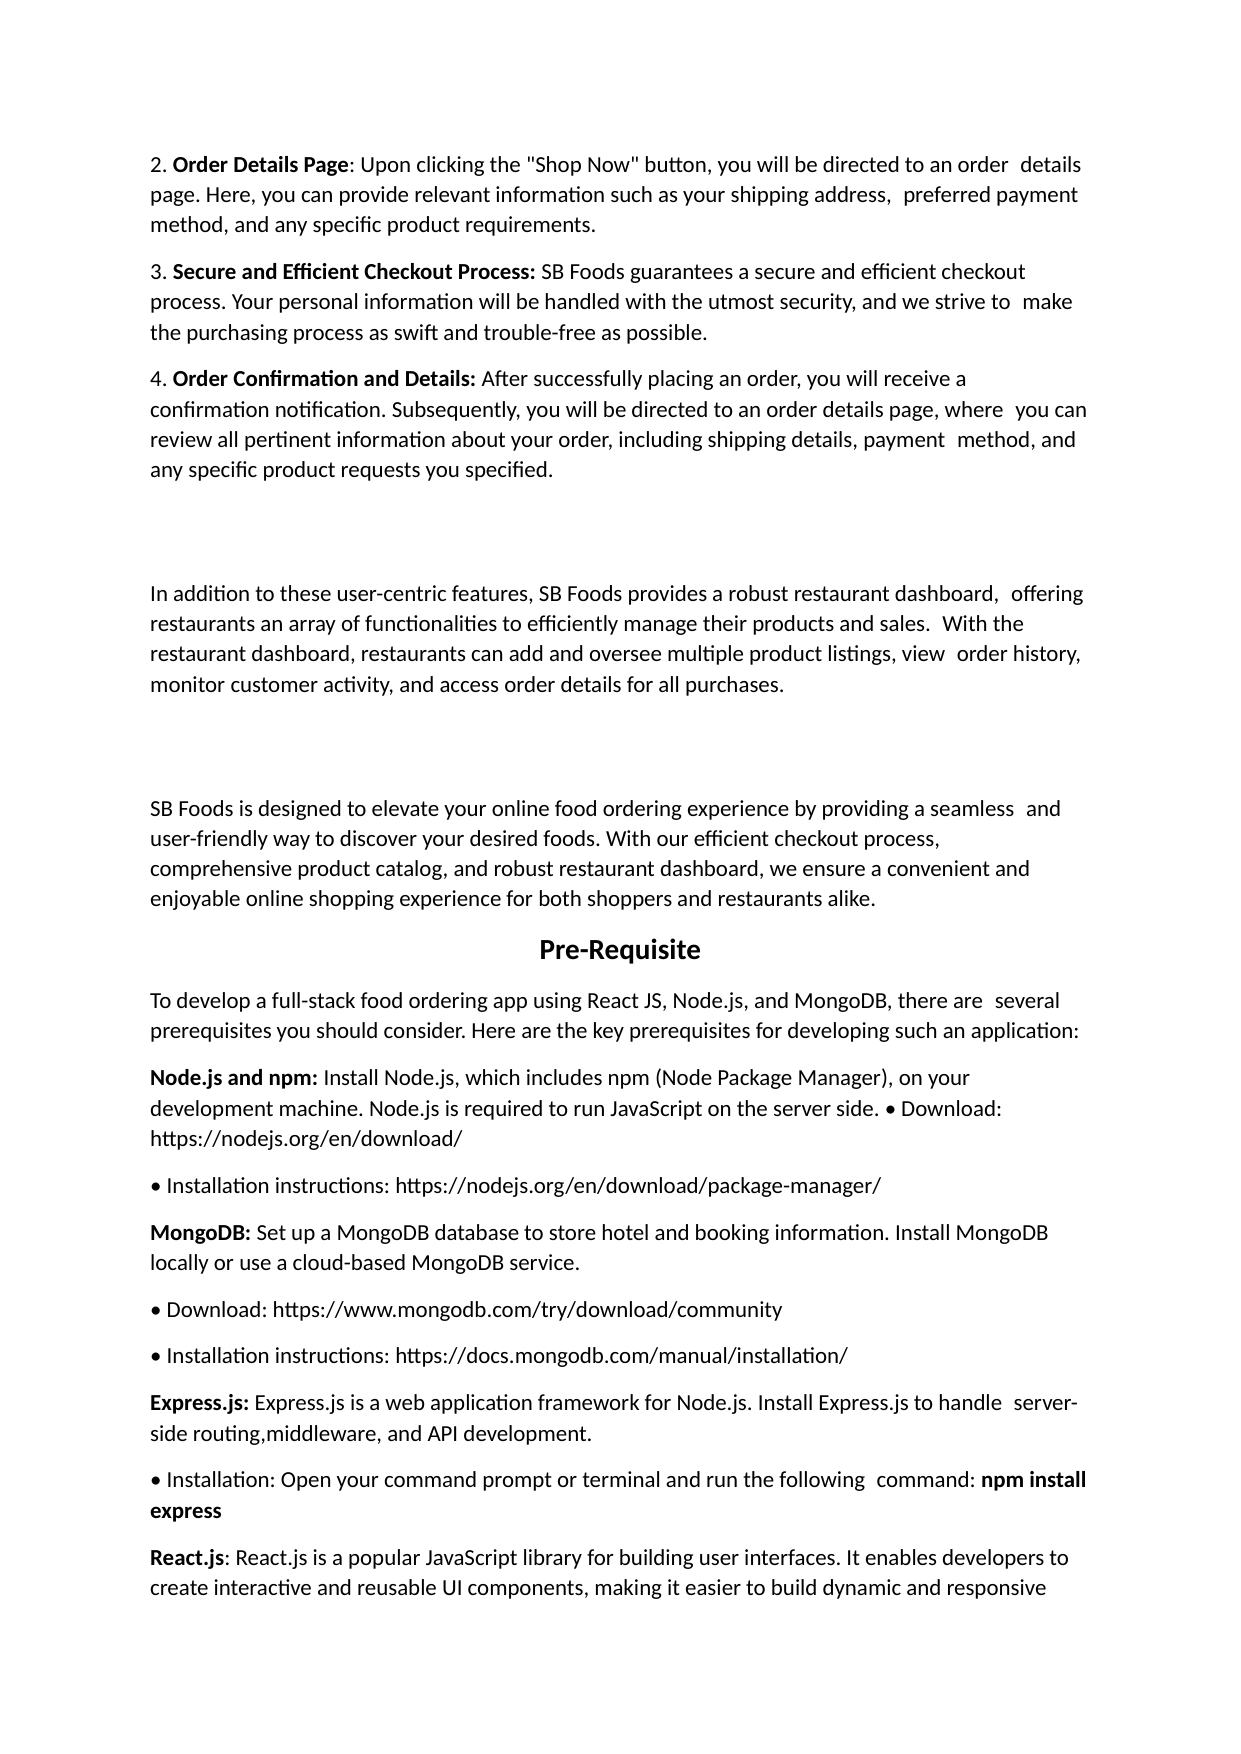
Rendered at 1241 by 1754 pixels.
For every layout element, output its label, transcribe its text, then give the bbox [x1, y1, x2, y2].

text Pre-Requisite [150, 931, 1090, 967]
text In addition to these user-centric features, SB Foods provides a robust restaurant dashboard, offering restaurants an array of functionalities to efficiently manage their products and sales. With the restaurant dashboard, restaurants can add and oversee multiple product listings, view order history, monitor customer activity, and access order details for all purchases. [150, 579, 1090, 698]
text Node.js and npm: Install Node.js, which includes npm (Node Package Manager), on your development machine. Node.js is required to run JavaScript on the server side. • Download: https://nodejs.org/en/download/ [150, 1063, 1090, 1152]
text 4. Order Confirmation and Details: After successfully placing an order, you will receive a confirmation notification. Subsequently, you will be directed to an order details page, where you can review all pertinent information about your order, including shipping details, payment method, and any specific product requests you specified. [150, 364, 1090, 483]
text SB Foods is designed to elevate your online food ordering experience by providing a seamless and user-friendly way to discover your desired foods. With our efficient checkout process, comprehensive product catalog, and robust restaurant dashboard, we ensure a convenient and enjoyable online shopping experience for both shoppers and restaurants alike. [150, 794, 1090, 912]
text • Installation instructions: https://nodejs.org/en/download/package-manager/ [150, 1171, 1090, 1199]
text • Download: https://www.mongodb.com/try/download/community [150, 1295, 1090, 1323]
text MongoDB: Set up a MongoDB database to store hotel and booking information. Install MongoDB locally or use a cloud-based MongoDB service. [150, 1218, 1090, 1276]
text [150, 1543, 1090, 1601]
text To develop a full-stack food ordering app using React JS, Node.js, and MongoDB, there are several prerequisites you should consider. Here are the key prerequisites for developing such an application: [150, 986, 1090, 1044]
text Express.js: Express.js is a web application framework for Node.js. Install Express.js to handle server-side routing,middleware, and API development. [150, 1388, 1090, 1447]
text 3. Secure and Efficient Checkout Process: SB Foods guarantees a secure and efficient checkout process. Your personal information will be handled with the utmost security, and we strive to make the purchasing process as swift and trouble-free as possible. [150, 257, 1090, 346]
text • Installation instructions: https://docs.mongodb.com/manual/installation/ [150, 1342, 1090, 1369]
text 2. Order Details Page: Upon clicking the "Shop Now" button, you will be directed to an order details page. Here, you can provide relevant information such as your shipping address, preferred payment method, and any specific product requirements. [150, 150, 1090, 238]
text • Installation: Open your command prompt or terminal and run the following command: npm install express [150, 1466, 1090, 1524]
